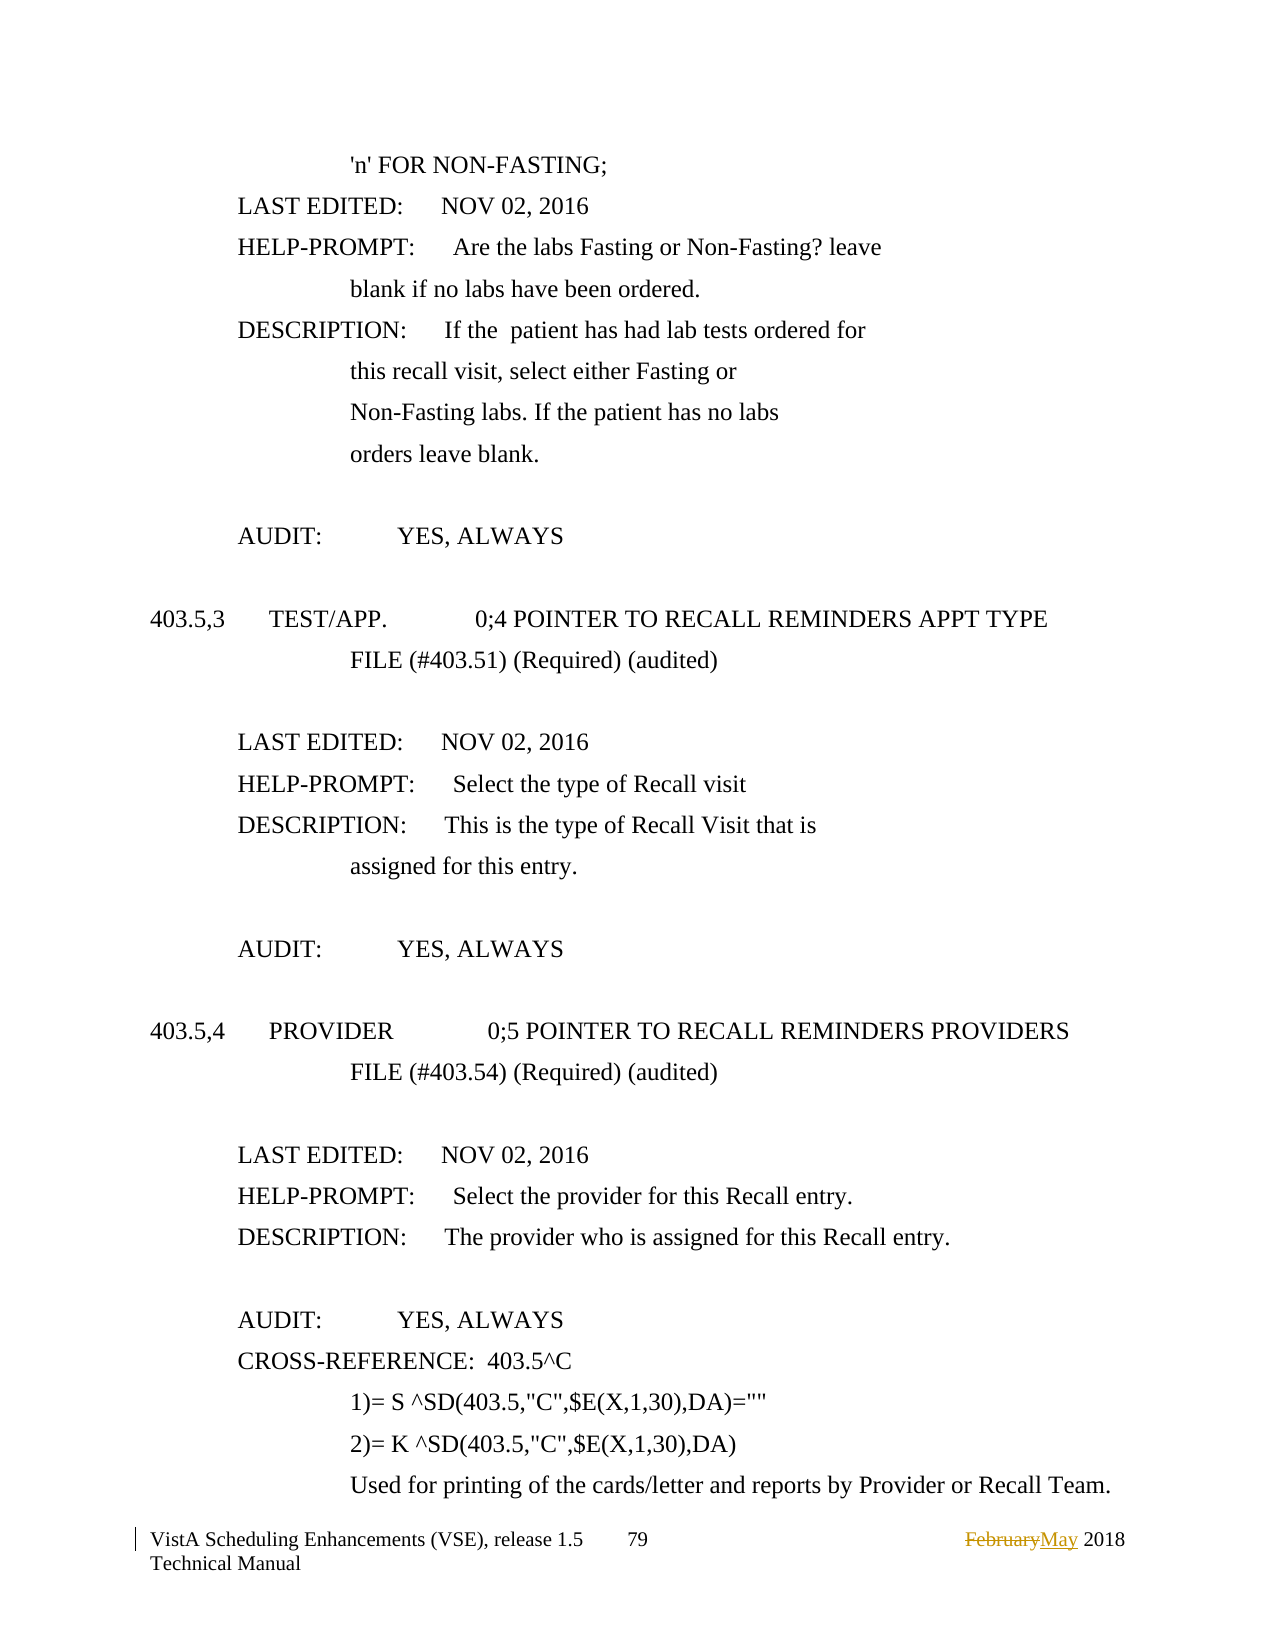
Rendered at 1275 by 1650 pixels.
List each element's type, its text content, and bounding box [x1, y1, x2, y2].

text LAST EDITED: NOV 02, 2016 [150, 727, 1125, 756]
text CROSS-REFERENCE: 403.5^C [150, 1346, 1125, 1375]
text AUDIT: YES, ALWAYS [150, 934, 1125, 962]
text FILE (#403.51) (Required) (audited) [150, 645, 1125, 674]
text DESCRIPTION: If the patient has had lab tests ordered for [150, 315, 1125, 344]
text DESCRIPTION: The provider who is assigned for this Recall entry. [150, 1222, 1125, 1251]
text Used for printing of the cards/letter and reports by Provider or Recall Team. [150, 1470, 1125, 1499]
text HELP-PROMPT: Select the provider for this Recall entry. [150, 1181, 1125, 1210]
text assigned for this entry. [150, 851, 1125, 880]
text 'n' FOR NON-FASTING; [150, 150, 1125, 179]
text 403.5,3 TEST/APP. 0;4 POINTER TO RECALL REMINDERS APPT TYPE [150, 604, 1125, 632]
text AUDIT: YES, ALWAYS [150, 1305, 1125, 1334]
text FILE (#403.54) (Required) (audited) [150, 1057, 1125, 1086]
text HELP-PROMPT: Select the type of Recall visit [150, 769, 1125, 797]
text LAST EDITED: NOV 02, 2016 [150, 191, 1125, 220]
text this recall visit, select either Fasting or [150, 356, 1125, 385]
text 2)= K ^SD(403.5,"C",$E(X,1,30),DA) [150, 1429, 1125, 1457]
text 1)= S ^SD(403.5,"C",$E(X,1,30),DA)="" [150, 1387, 1125, 1416]
text 403.5,4 PROVIDER 0;5 POINTER TO RECALL REMINDERS PROVIDERS [150, 1016, 1125, 1045]
text orders leave blank. [150, 439, 1125, 467]
text HELP-PROMPT: Are the labs Fasting or Non-Fasting? leave [150, 232, 1125, 261]
text AUDIT: YES, ALWAYS [150, 521, 1125, 550]
text LAST EDITED: NOV 02, 2016 [150, 1140, 1125, 1169]
text DESCRIPTION: This is the type of Recall Visit that is [150, 810, 1125, 839]
text Non-Fasting labs. If the patient has no labs [150, 397, 1125, 426]
text blank if no labs have been ordered. [150, 274, 1125, 302]
